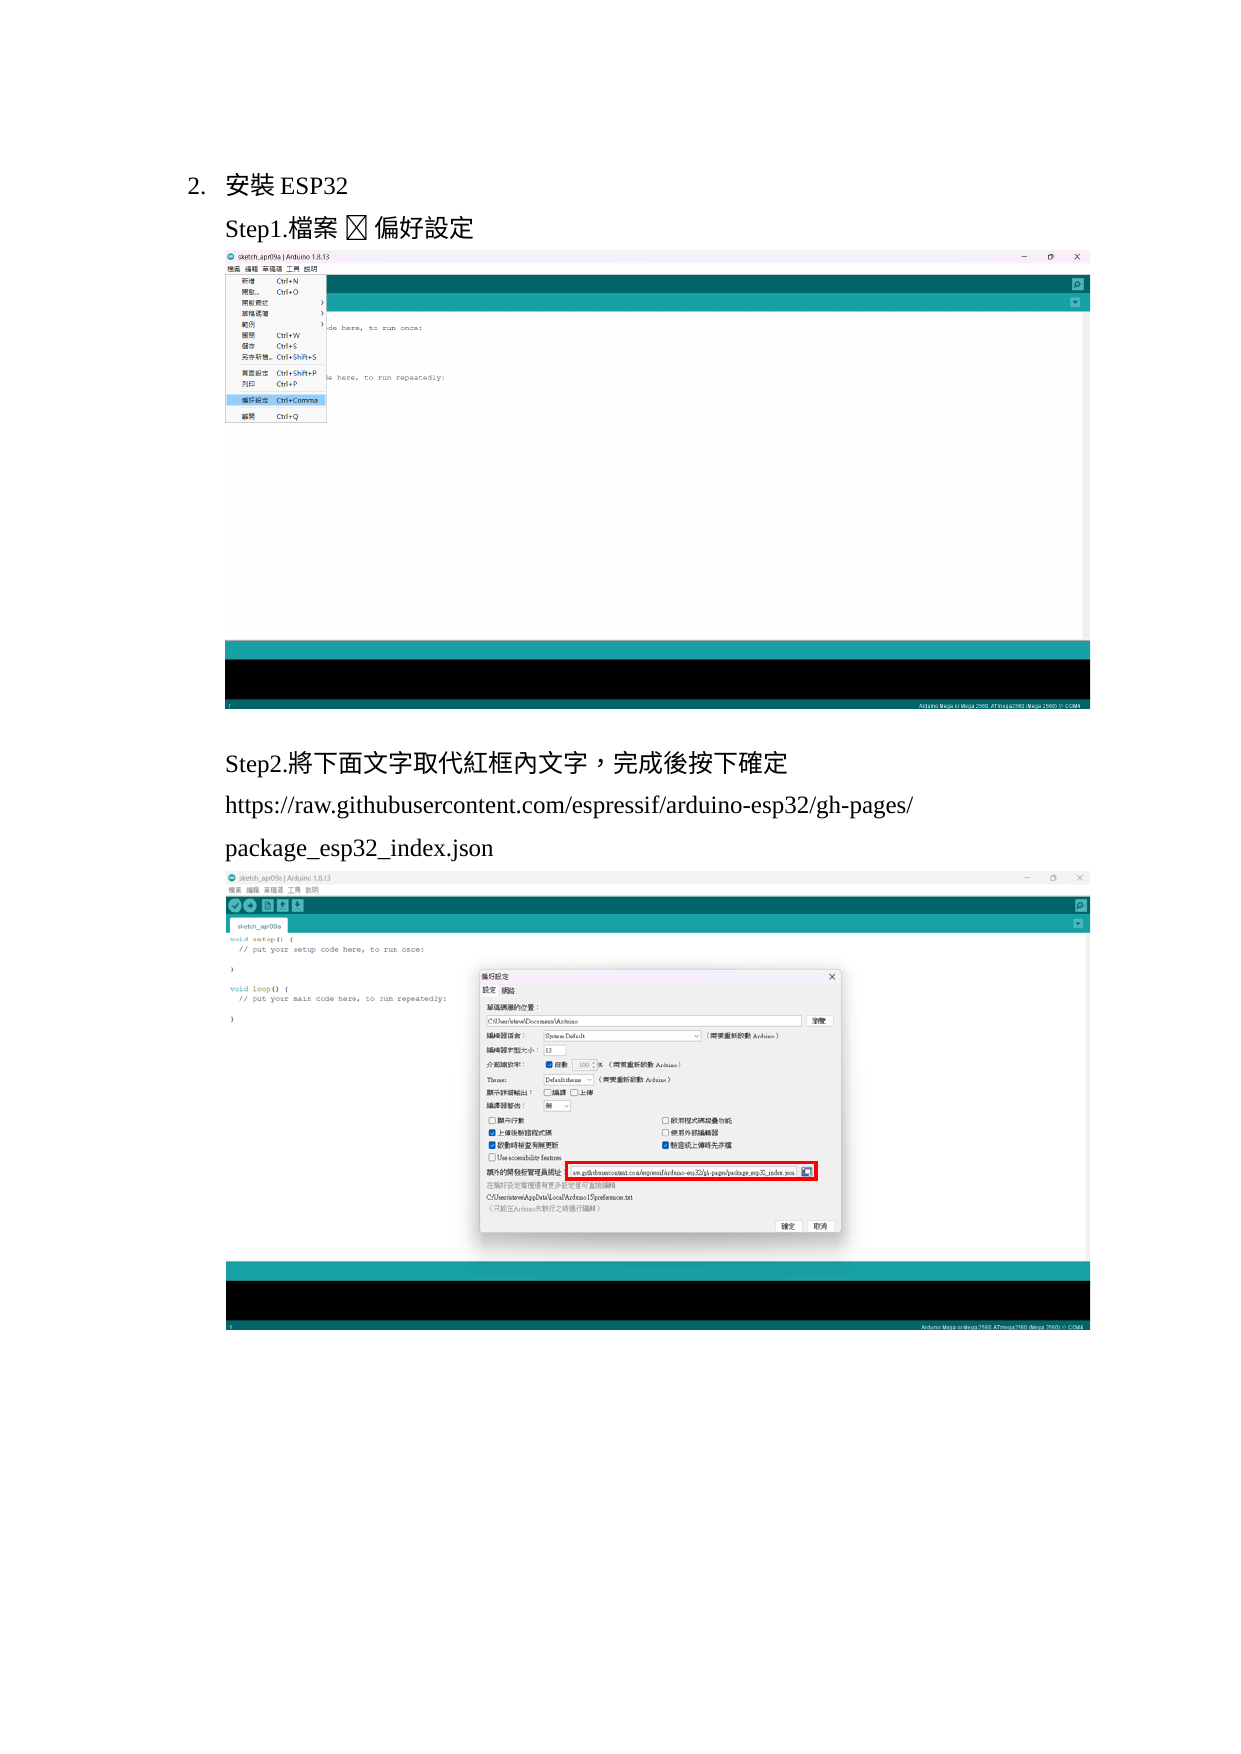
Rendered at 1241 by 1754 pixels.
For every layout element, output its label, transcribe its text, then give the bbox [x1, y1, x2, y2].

list Step2.將下面文字取代紅框內文字，完成後按下確定 [225, 743, 1053, 780]
list https://raw.githubusercontent.com/espressif/arduino-esp32/gh-pages/package_esp32_index.json [225, 786, 1053, 866]
list 安裝ESP32 [187, 164, 1053, 202]
list Step1.檔案 偏好設定 [225, 207, 1053, 245]
